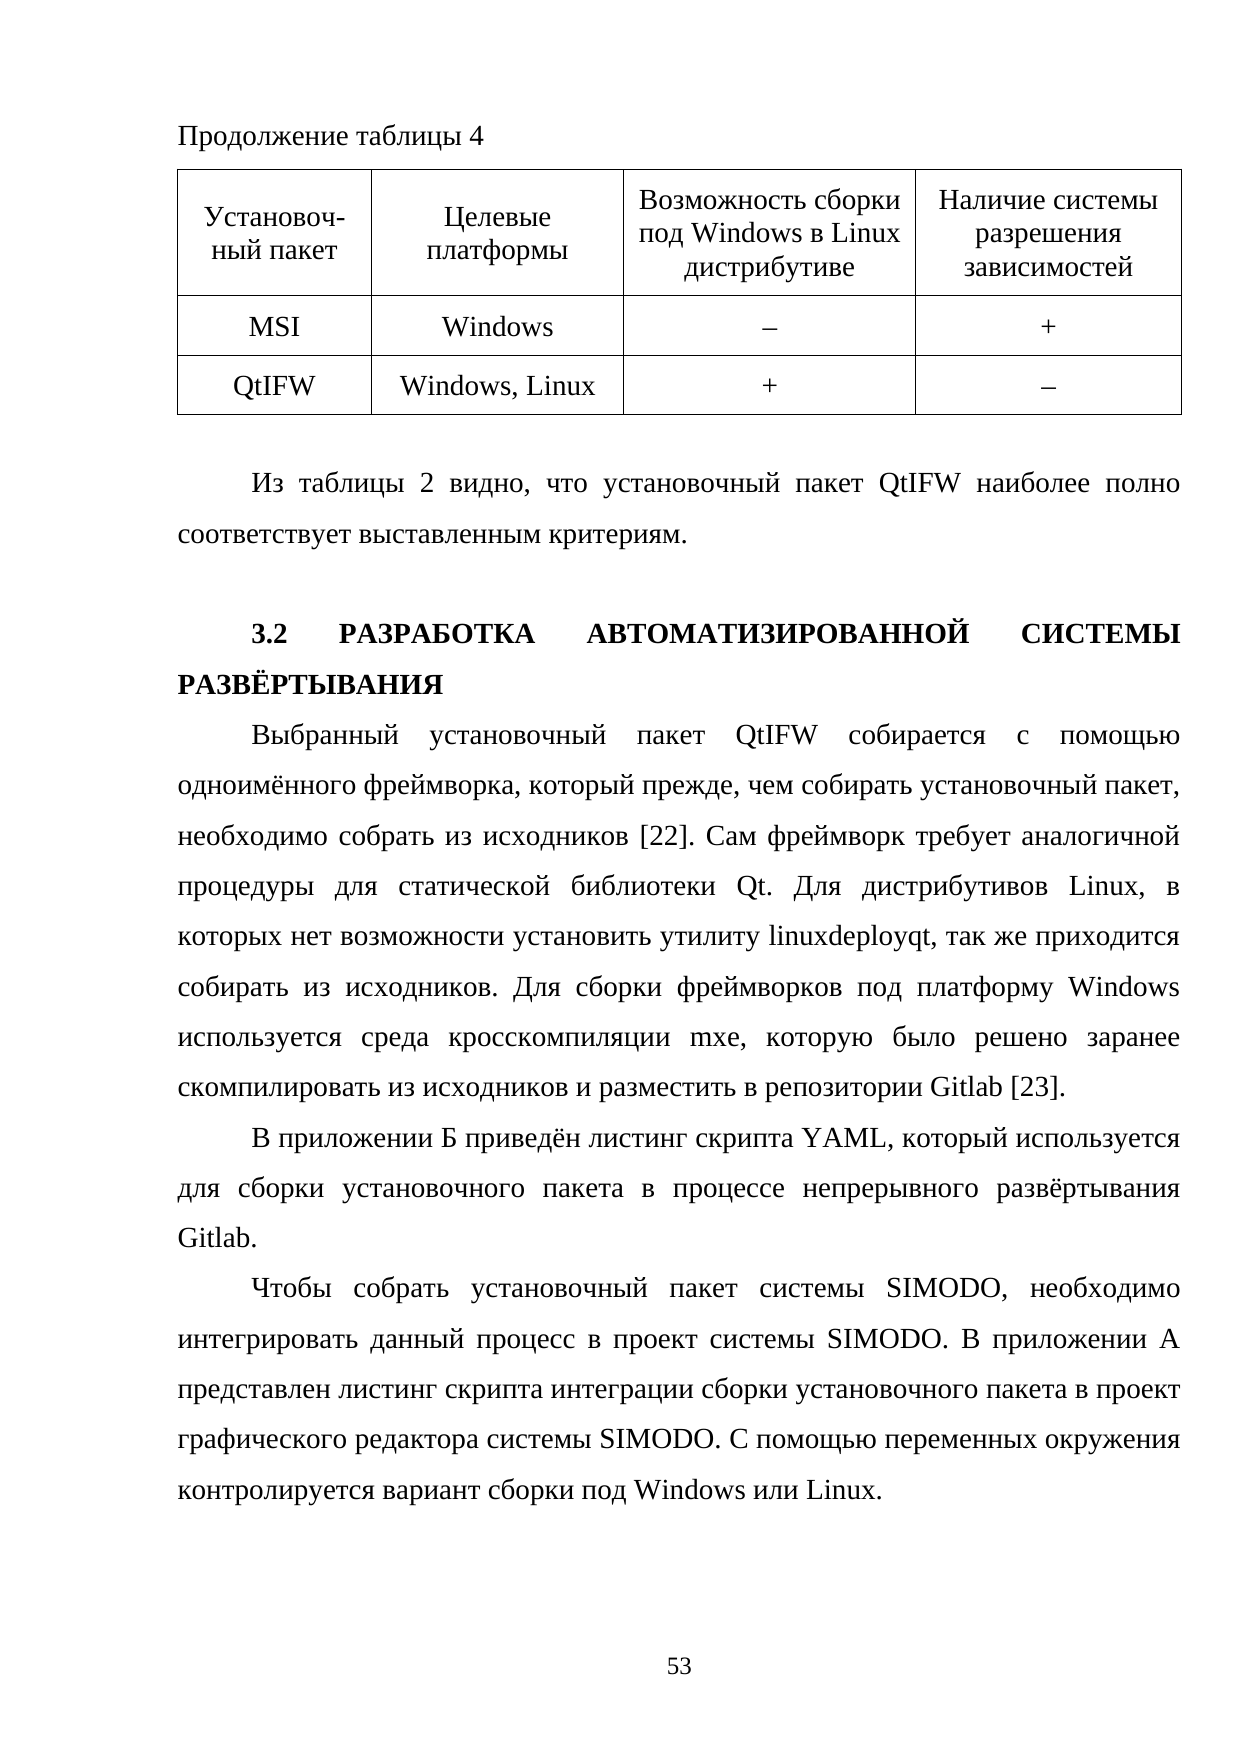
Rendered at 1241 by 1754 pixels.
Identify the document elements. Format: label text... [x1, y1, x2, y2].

table_header Установоч- ный пакет [178, 170, 371, 295]
table_cell – [916, 356, 1181, 414]
text Чтобы собрать установочный пакет системы SIMODO, необходимо интегрировать данный процесс в проект системы SIMODO. В приложении А представлен листинг скрипта интеграции сборки установочного пакета в проект графического редактора системы SIMODO. С помощью переменных окружения контролируется вариант сборки под Windows или Linux. [177, 1271, 1181, 1505]
text Продолжение таблицы 4 [177, 118, 1181, 152]
table_cell + [916, 296, 1181, 355]
text Из таблицы 2 видно, что установочный пакет QtIFW наиболее полно соответствует выставленным критериям. [177, 466, 1181, 549]
table_cell QtIFW [178, 356, 371, 414]
table_header Наличие системы разрешения зависимостей [916, 170, 1181, 295]
text Выбранный установочный пакет QtIFW собирается с помощью одноимённого фреймворка, который прежде, чем собирать установочный пакет, необходимо собрать из исходников [22]. Сам фреймворк требует аналогичной процедуры для статической библиотеки Qt. Для дистрибутивов Linux, в которых нет возможности установить утилиту linuxdeployqt, так же приходится собирать из исходников. Для сборки фреймворков под платформу Windows используется среда кросскомпиляции mxe, которую было решено заранее скомпилировать из исходников и разместить в репозитории Gitlab [23]. [177, 717, 1181, 1103]
table_cell Windows, Linux [372, 356, 623, 414]
text В приложении Б приведён листинг скрипта YAML, который используется для сборки установочного пакета в процессе непрерывного развёртывания Gitlab. [177, 1120, 1181, 1254]
table_cell Windows [372, 296, 623, 355]
table_header Возможность сборки под Windows в Linux дистрибутиве [624, 170, 915, 295]
table_cell + [624, 356, 915, 414]
table_cell MSI [178, 296, 371, 355]
table_header Целевые платформы [372, 170, 623, 295]
table_cell – [624, 296, 915, 355]
text 3.2 РАЗРАБОТКА АВТОМАТИЗИРОВАННОЙ СИСТЕМЫ РАЗВЁРТЫВАНИЯ [177, 617, 1181, 700]
